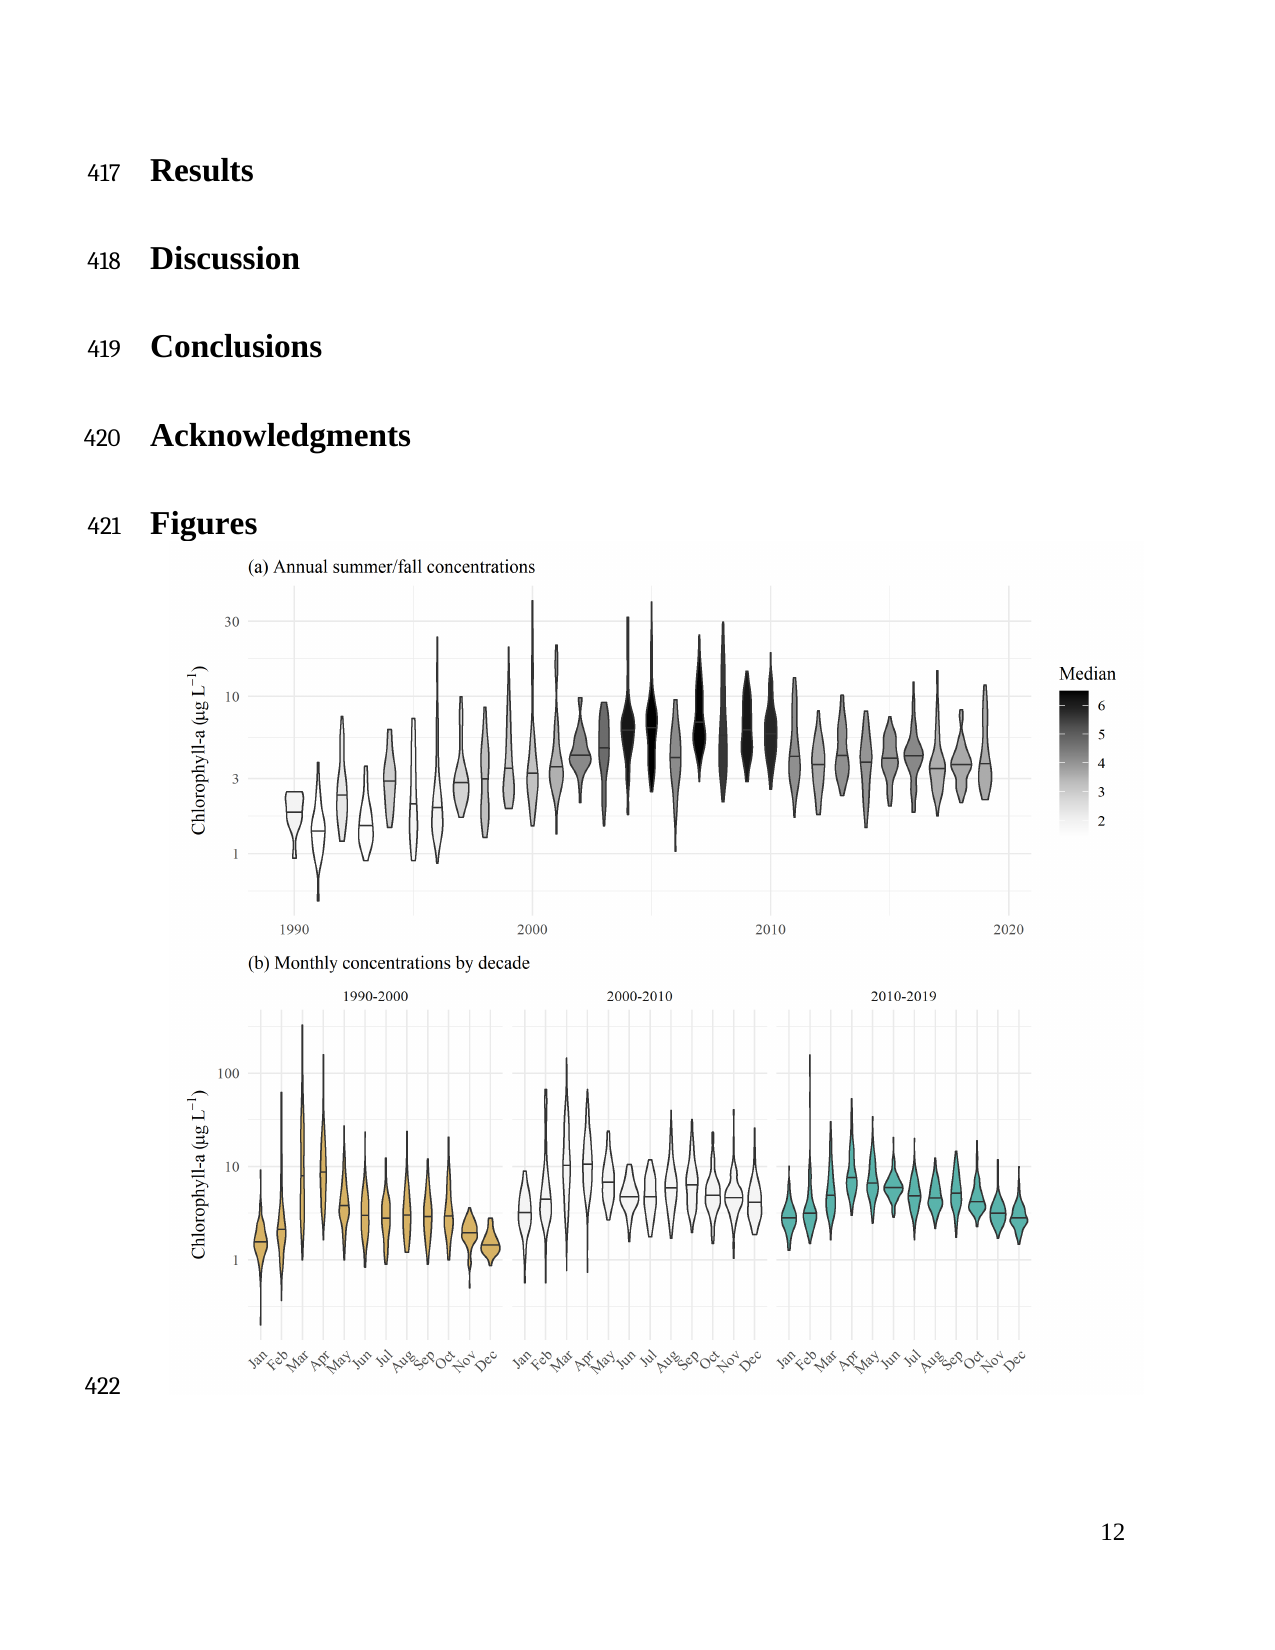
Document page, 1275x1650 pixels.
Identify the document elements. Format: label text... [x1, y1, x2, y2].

subtitle Conclusions [150, 327, 1125, 365]
picture [168, 541, 1144, 1395]
subtitle Figures [150, 503, 1125, 542]
subtitle Results [150, 150, 1125, 188]
subtitle Acknowledgments [150, 415, 1125, 453]
subtitle Discussion [150, 238, 1125, 277]
